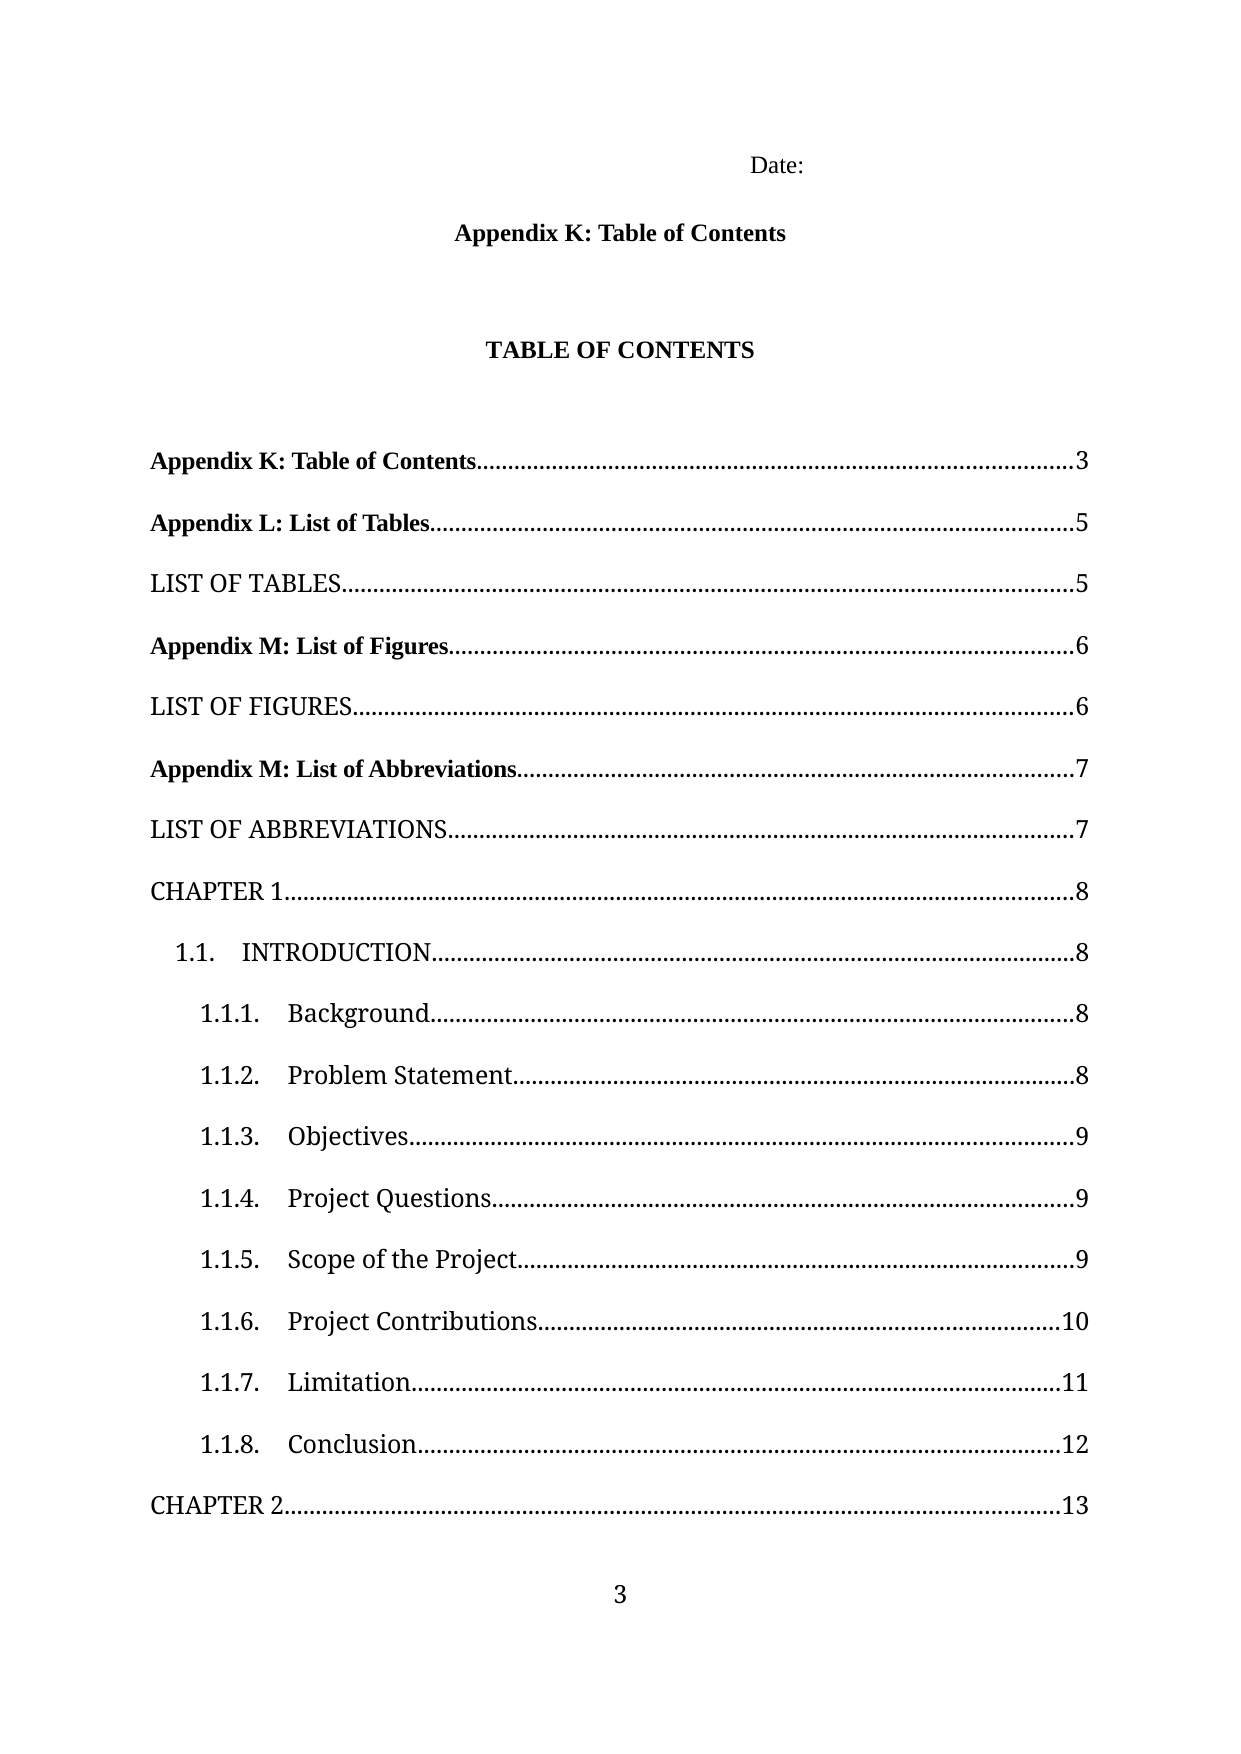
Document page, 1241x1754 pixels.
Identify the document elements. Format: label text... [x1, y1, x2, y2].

text Appendix K: Table of Contents [150, 218, 1090, 247]
text TABLE OF CONTENTS [150, 336, 1090, 364]
text Date: [187, 150, 1090, 179]
